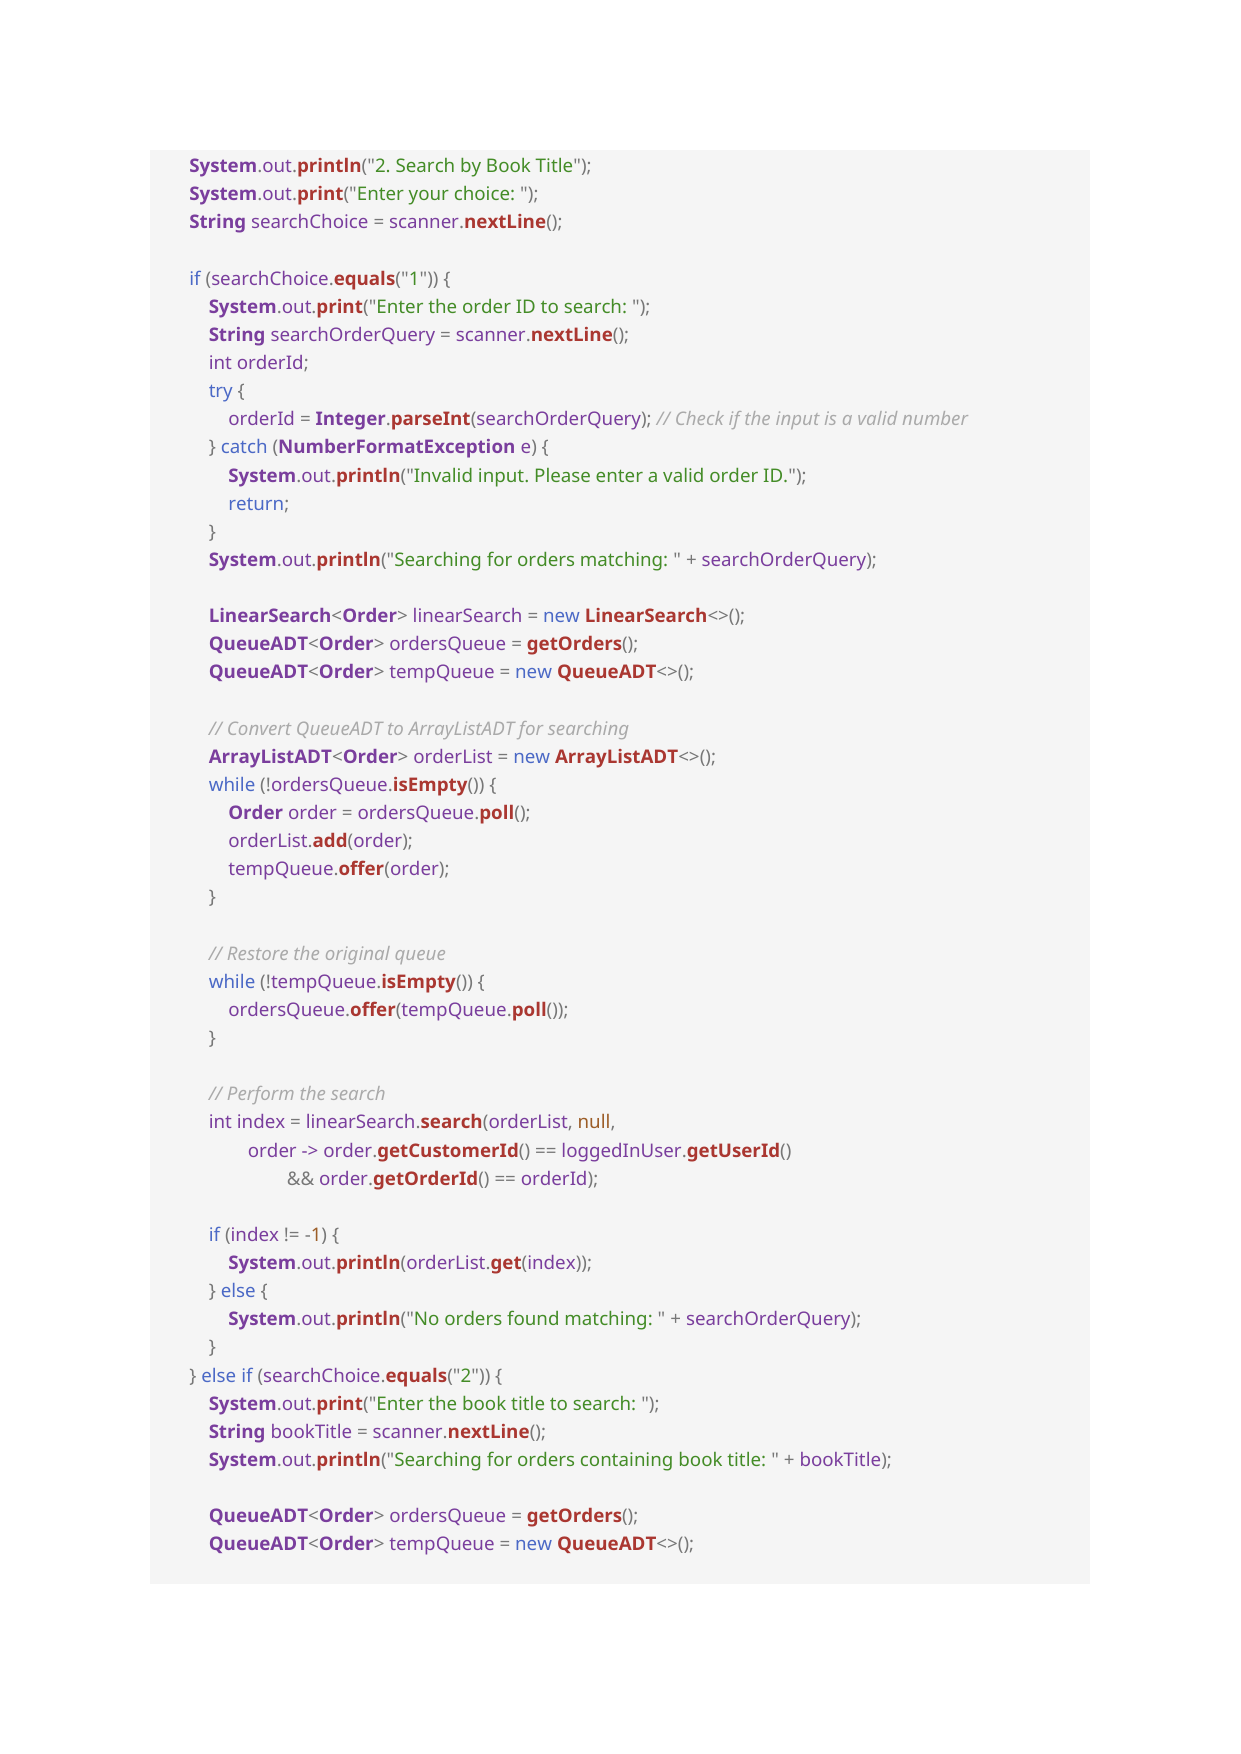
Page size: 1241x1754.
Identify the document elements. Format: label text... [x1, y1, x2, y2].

text orderId = Integer.parseInt(searchOrderQuery); // Check if the input is a valid number [150, 403, 1090, 431]
text if (searchChoice.equals("1")) { [150, 262, 1090, 291]
text String searchChoice = scanner.nextLine(); [150, 206, 1090, 234]
text ArrayListADT<Order> orderList = new ArrayListADT<>(); [150, 741, 1090, 769]
text System.out.println("2. Search by Book Title"); [150, 150, 1090, 178]
text } else if (searchChoice.equals("2")) { [150, 1359, 1090, 1387]
text // Perform the search [150, 1078, 1090, 1106]
text while (!tempQueue.isEmpty()) { [150, 966, 1090, 994]
text System.out.println("Searching for orders containing book title: " + bookTitle); [150, 1444, 1090, 1472]
text QueueADT<Order> tempQueue = new QueueADT<>(); [150, 1528, 1090, 1556]
text QueueADT<Order> tempQueue = new QueueADT<>(); [150, 656, 1090, 684]
text return; [150, 487, 1090, 516]
text Order order = ordersQueue.poll(); [150, 797, 1090, 825]
text && order.getOrderId() == orderId); [150, 1162, 1090, 1191]
text System.out.print("Enter your choice: "); [150, 178, 1090, 206]
text String bookTitle = scanner.nextLine(); [150, 1416, 1090, 1444]
text LinearSearch<Order> linearSearch = new LinearSearch<>(); [150, 600, 1090, 628]
text int index = linearSearch.search(orderList, null, [150, 1106, 1090, 1134]
text } [150, 1022, 1090, 1050]
text System.out.println("Searching for orders matching: " + searchOrderQuery); [150, 544, 1090, 572]
text // Restore the original queue [150, 937, 1090, 966]
text tempQueue.offer(order); [150, 853, 1090, 881]
text // Convert QueueADT to ArrayListADT for searching [150, 712, 1090, 741]
text System.out.println("No orders found matching: " + searchOrderQuery); [150, 1303, 1090, 1331]
text ordersQueue.offer(tempQueue.poll()); [150, 994, 1090, 1022]
text String searchOrderQuery = scanner.nextLine(); [150, 319, 1090, 347]
text System.out.print("Enter the book title to search: "); [150, 1387, 1090, 1416]
text order -> order.getCustomerId() == loggedInUser.getUserId() [150, 1134, 1090, 1162]
text } [150, 881, 1090, 909]
text try { [150, 375, 1090, 403]
text } [150, 1331, 1090, 1359]
text System.out.println("Invalid input. Please enter a valid order ID."); [150, 459, 1090, 487]
text System.out.print("Enter the order ID to search: "); [150, 291, 1090, 319]
text orderList.add(order); [150, 825, 1090, 853]
text while (!ordersQueue.isEmpty()) { [150, 769, 1090, 797]
text } else { [150, 1275, 1090, 1303]
text if (index != -1) { [150, 1219, 1090, 1247]
text int orderId; [150, 347, 1090, 375]
text } [150, 516, 1090, 544]
text } catch (NumberFormatException e) { [150, 431, 1090, 459]
text QueueADT<Order> ordersQueue = getOrders(); [150, 1500, 1090, 1528]
text QueueADT<Order> ordersQueue = getOrders(); [150, 628, 1090, 656]
text System.out.println(orderList.get(index)); [150, 1247, 1090, 1275]
